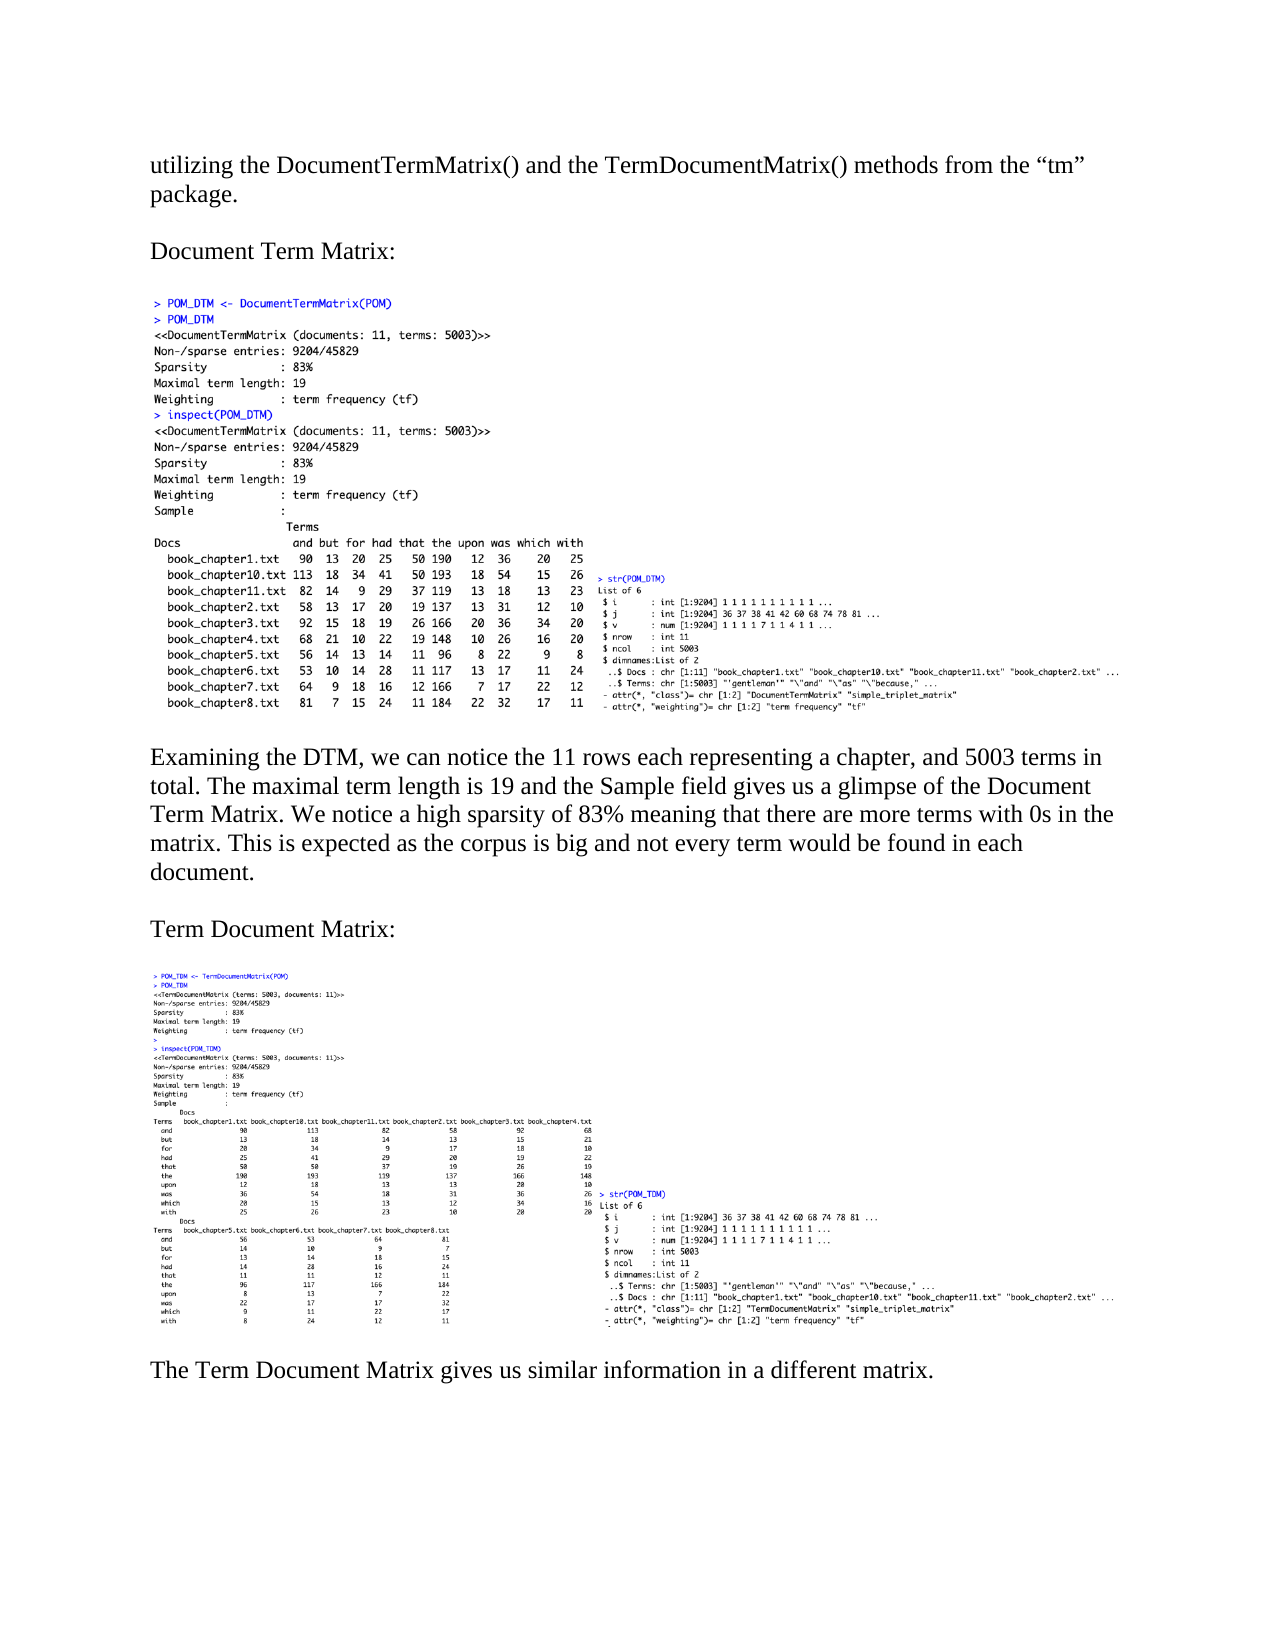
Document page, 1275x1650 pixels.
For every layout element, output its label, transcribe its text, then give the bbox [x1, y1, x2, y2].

text The Term Document Matrix gives us similar information in a different matrix. [150, 1355, 1125, 1384]
text Examining the DTM, we can notice the 11 rows each representing a chapter, and 5003 terms in total. The maximal term length is 19 and the Sample field gives us a glimpse of the Document Term Matrix. We notice a high sparsity of 83% meaning that there are more terms with 0s in the matrix. This is expected as the corpus is big and not every term would be found in each document. [150, 742, 1125, 886]
text Document Term Matrix: [150, 236, 1125, 265]
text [150, 150, 1125, 207]
text Term Document Matrix: [150, 914, 1125, 943]
picture [150, 293, 1123, 714]
picture [150, 972, 1118, 1327]
